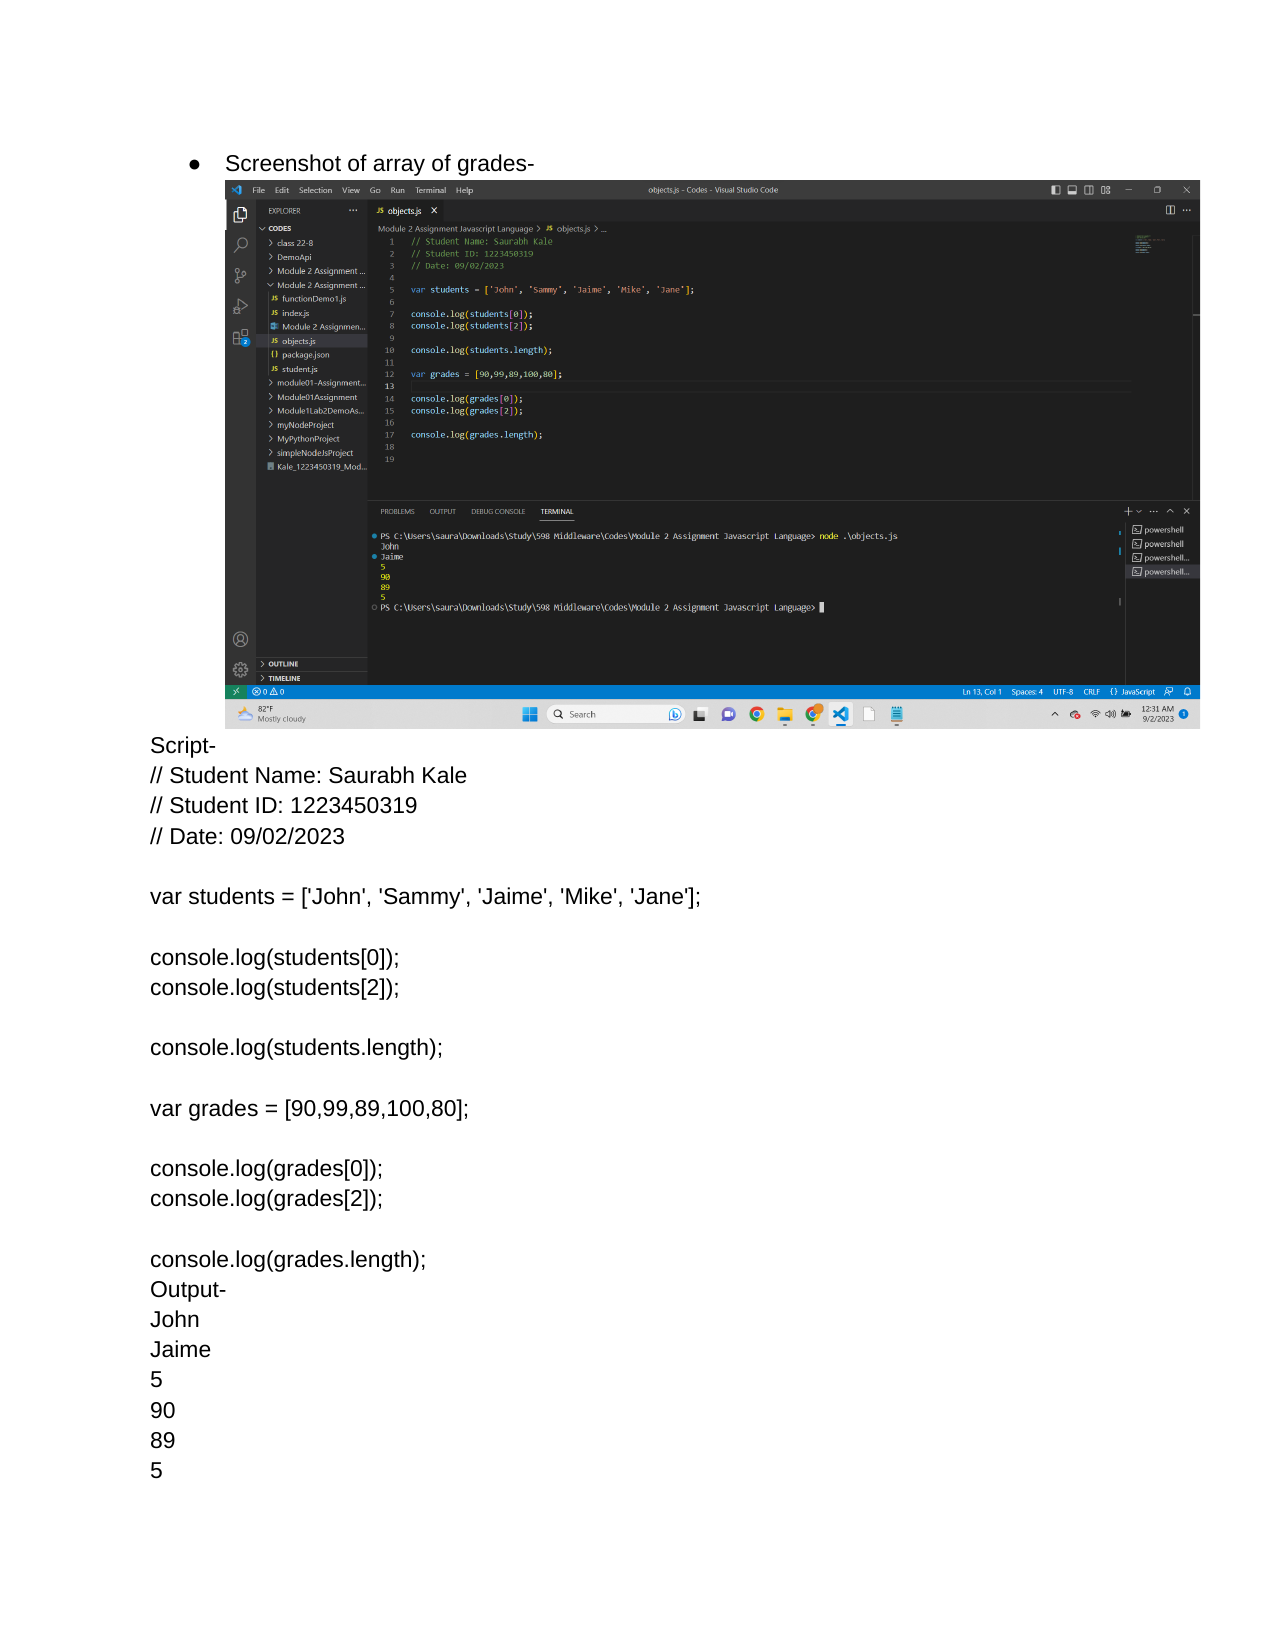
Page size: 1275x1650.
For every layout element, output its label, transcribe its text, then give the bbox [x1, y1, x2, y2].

text // Student ID: 1223450319 [150, 792, 1125, 819]
text console.log(students.length); [150, 1034, 1125, 1060]
text console.log(students[0]); [150, 943, 1125, 970]
text var students = ['John', 'Sammy', 'Jaime', 'Mike', 'Jane']; [150, 883, 1125, 909]
text console.log(grades.length); [150, 1246, 1125, 1272]
text console.log(grades[2]); [150, 1185, 1125, 1211]
text 5 [150, 1366, 1125, 1393]
text Output- John [150, 1276, 1125, 1332]
text 5 [150, 1457, 1125, 1483]
text Jaime [150, 1336, 1125, 1362]
text 90 [150, 1397, 1125, 1423]
text var grades = [90,99,89,100,80]; [150, 1094, 1125, 1121]
text 89 [150, 1427, 1125, 1453]
text console.log(students[2]); [150, 974, 1125, 1000]
text Script- // Student Name: Saurabh Kale [150, 732, 1125, 788]
text console.log(grades[0]); [150, 1155, 1125, 1181]
text // Date: 09/02/2023 [150, 823, 1125, 849]
picture [225, 180, 1200, 729]
